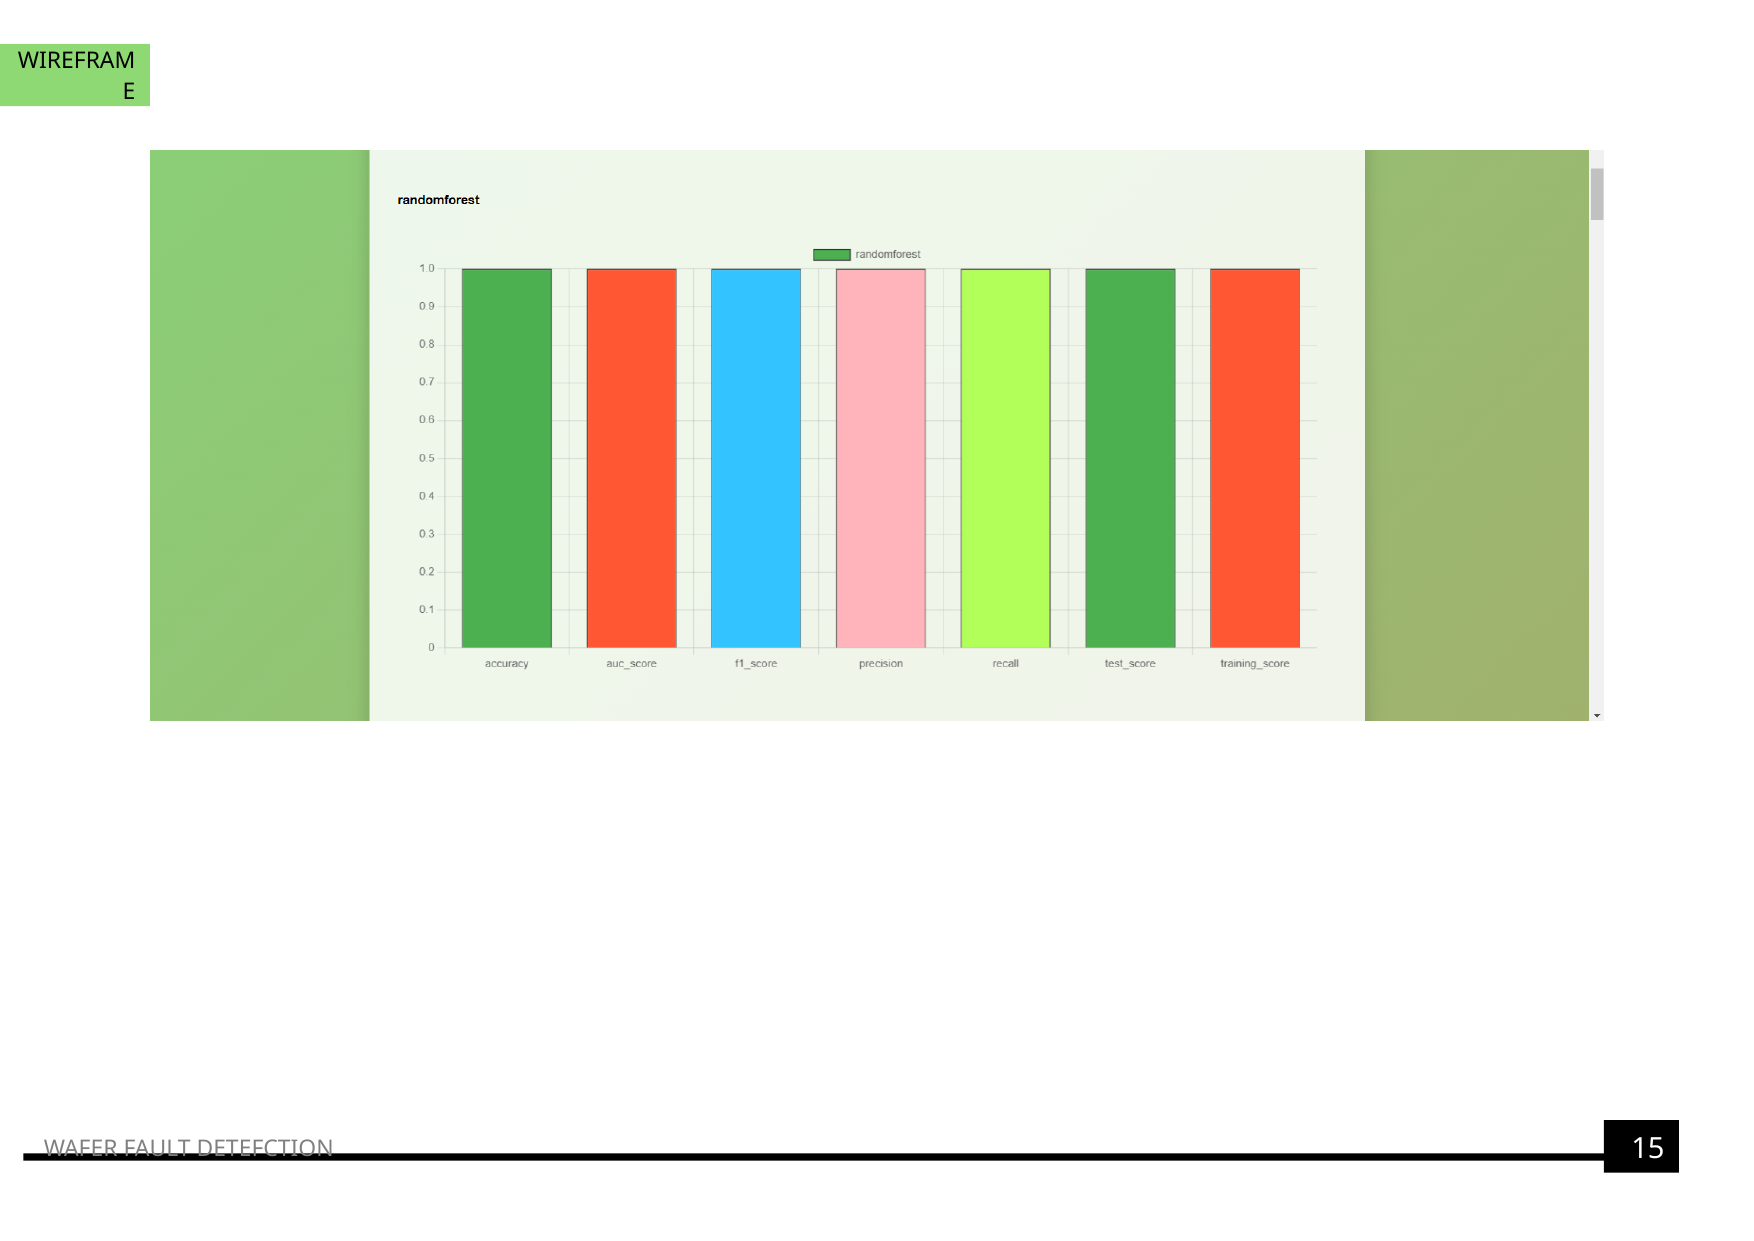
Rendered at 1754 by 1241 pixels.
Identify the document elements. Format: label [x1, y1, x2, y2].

picture [150, 150, 1604, 721]
